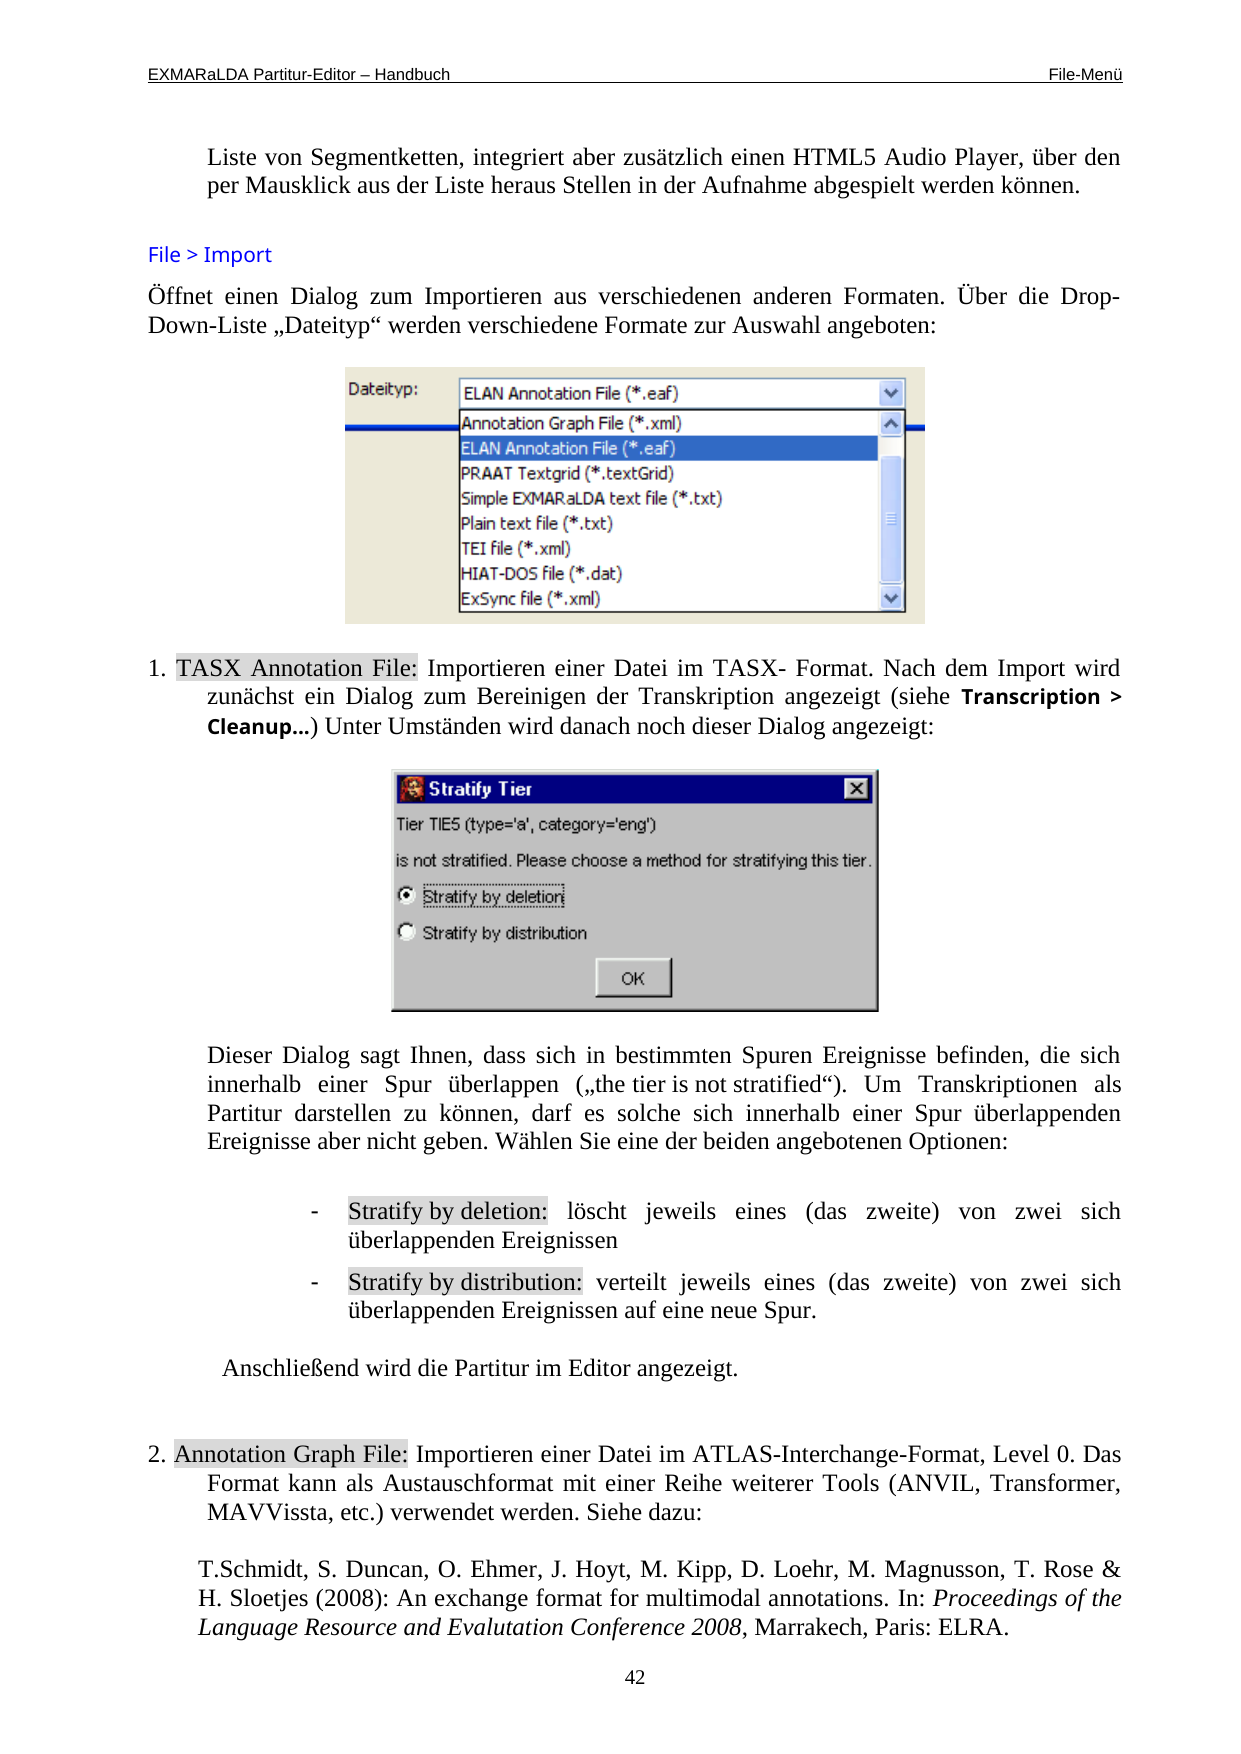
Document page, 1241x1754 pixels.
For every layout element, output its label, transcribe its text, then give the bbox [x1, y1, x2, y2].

text 1. TASX Annotation File: Importieren einer Datei im TASX- Format. Nach dem Import wird zunächst ein Dialog zum Bereinigen der Transkription angezeigt (siehe Transcription > Cleanup...) Unter Umständen wird danach noch dieser Dialog angezeigt: [148, 653, 1122, 740]
text 2. Annotation Graph File: Importieren einer Datei im ATLAS-Interchange-Format, Level 0. Das Format kann als Austauschformat mit einer Reihe weiterer Tools (ANVIL, Transformer, MAVVissta, etc.) verwendet werden. Siehe dazu: [148, 1439, 1122, 1525]
text Anschließend wird die Partitur im Editor angezeigt. [148, 1353, 1122, 1382]
list Stratify by deletion: löscht jeweils eines (das zweite) von zwei sich überlappenden Ereignissen [310, 1196, 1122, 1254]
text Öffnet einen Dialog zum Importieren aus verschiedenen anderen Formaten. Über die Drop-Down-Liste „Dateityp“ werden verschiedene Formate zur Auswahl angeboten: [148, 281, 1122, 339]
subtitle File > Import [148, 241, 1122, 269]
picture [391, 769, 879, 1012]
text Dieser Dialog sagt Ihnen, dass sich in bestimmten Spuren Ereignisse befinden, die sich innerhalb einer Spur überlappen („the tier is not stratified“). Um Transkriptionen als Partitur darstellen zu können, darf es solche sich innerhalb einer Spur überlappenden Ereignisse aber nicht geben. Wählen Sie eine der beiden angebotenen Optionen: [148, 1040, 1122, 1155]
text T.Schmidt, S. Duncan, O. Ehmer, J. Hoyt, M. Kipp, D. Loehr, M. Magnusson, T. Rose & H. Sloetjes (2008): An exchange format for multimodal annotations. In: Proceedings of the Language Resource and Evalutation Conference 2008, Marrakech, Paris: ELRA. [198, 1554, 1122, 1640]
picture [345, 367, 925, 624]
list Stratify by distribution: verteilt jeweils eines (das zweite) von zwei sich überlappenden Ereignissen auf eine neue Spur. [310, 1266, 1122, 1324]
